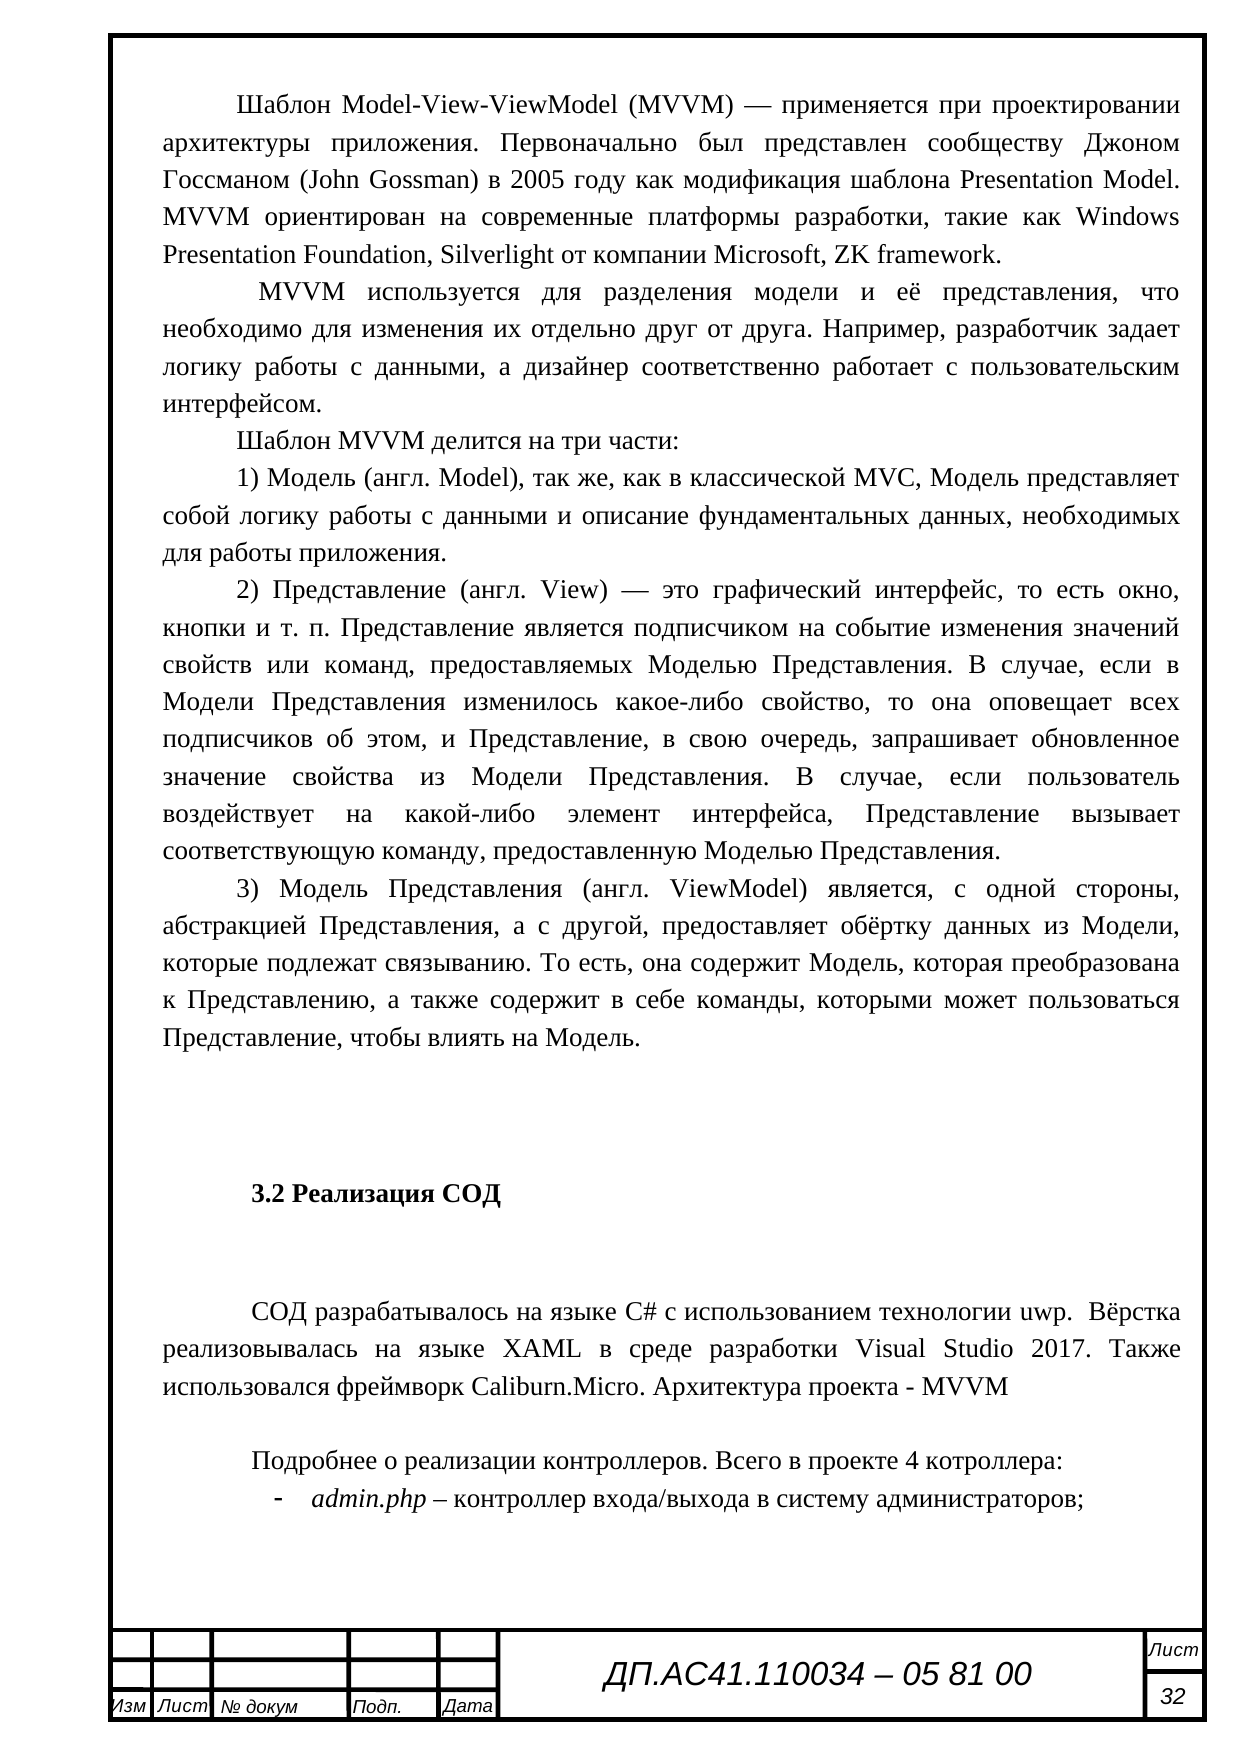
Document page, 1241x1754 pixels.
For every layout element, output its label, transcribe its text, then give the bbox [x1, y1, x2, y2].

text 1) Модель (англ. Model), так же, как в классической MVC, Модель представляет собой логику работы с данными и описание фундаментальных данных, необходимых для работы приложения. [162, 462, 1181, 567]
text СОД разрабатывалось на языке C# с использованием технологии uwp. Вёрстка реализовывалась на языке XAML в среде разработки Visual Studio 2017. Также использовался фреймворк Caliburn.Micro. Архитектура проекта - MVVM [162, 1295, 1181, 1401]
text 2) Представление (англ. View) — это графический интерфейс, то есть окно, кнопки и т. п. Представление является подписчиком на событие изменения значений свойств или команд, предоставляемых Моделью Представления. В случае, если в Модели Представления изменилось какое-либо свойство, то она оповещает всех подписчиков об этом, и Представление, в свою очередь, запрашивает обновленное значение свойства из Модели Представления. В случае, если пользователь воздействует на какой-либо элемент интерфейса, Представление вызывает соответствующую команду, предоставленную Моделью Представления. [162, 573, 1181, 866]
text Шаблон MVVM делится на три части: [162, 424, 1181, 455]
subtitle 3.2 Реализация СОД [162, 1177, 1181, 1208]
text Подробнее о реализации контроллеров. Всего в проекте 4 котроллера: [162, 1444, 1181, 1476]
text Шаблон Model-View-ViewModel (MVVM) — применяется при проектировании архитектуры приложения. Первоначально был представлен сообществу Джоном Госсманом (John Gossman) в 2005 году как модификация шаблона Presentation Model. MVVM ориентирован на современные платформы разработки, такие как Windows Presentation Foundation, Silverlight от компании Microsoft, ZK framework. [162, 89, 1181, 269]
text 3) Модель Представления (англ. ViewModel) является, с одной стороны, абстракцией Представления, а с другой, предоставляет обёртку данных из Модели, которые подлежат связыванию. То есть, она содержит Модель, которая преобразована к Представлению, а также содержит в себе команды, которыми может пользоваться Представление, чтобы влиять на Модель. [162, 872, 1181, 1052]
text MVVM используется для разделения модели и её представления, что необходимо для изменения их отдельно друг от друга. Например, разработчик задает логику работы с данными, а дизайнер соответственно работает с пользовательским интерфейсом. [162, 275, 1181, 418]
list admin.php – контроллер входа/выхода в систему администраторов; [274, 1482, 1181, 1513]
